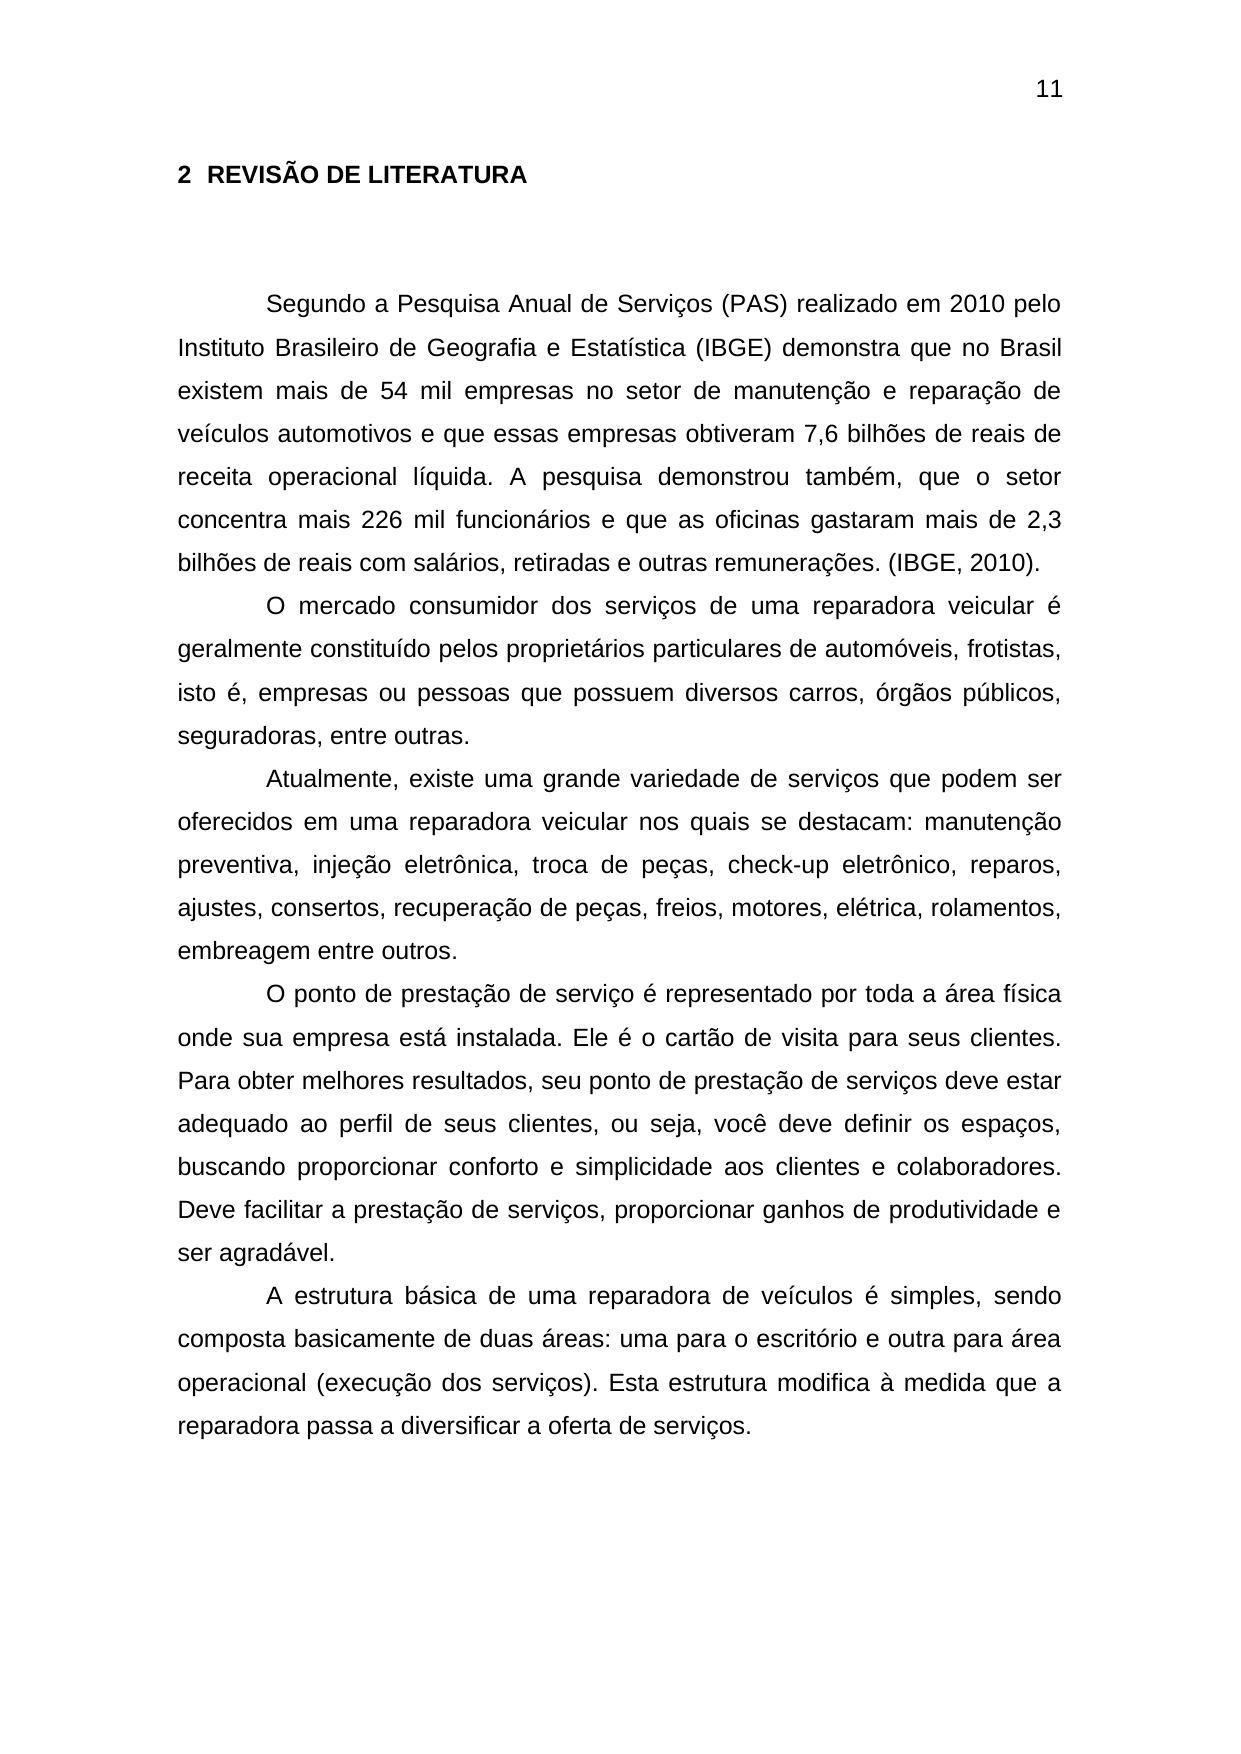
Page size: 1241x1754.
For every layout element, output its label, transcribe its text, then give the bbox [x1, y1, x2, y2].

text O mercado consumidor dos serviços de uma reparadora veicular é geralmente constituído pelos proprietários particulares de automóveis, frotistas, isto é, empresas ou pessoas que possuem diversos carros, órgãos públicos, seguradoras, entre outras. [177, 591, 1063, 749]
subtitle REVISÃO DE LITERATURA [177, 160, 1063, 189]
text O ponto de prestação de serviço é representado por toda a área física onde sua empresa está instalada. Ele é o cartão de visita para seus clientes. Para obter melhores resultados, seu ponto de prestação de serviços deve estar adequado ao perfil de seus clientes, ou seja, você deve definir os espaços, buscando proporcionar conforto e simplicidade aos clientes e colaboradores. Deve facilitar a prestação de serviços, proporcionar ganhos de produtividade e ser agradável. [177, 979, 1063, 1267]
text Atualmente, existe uma grande variedade de serviços que podem ser oferecidos em uma reparadora veicular nos quais se destacam: manutenção preventiva, injeção eletrônica, troca de peças, check-up eletrônico, reparos, ajustes, consertos, recuperação de peças, freios, motores, elétrica, rolamentos, embreagem entre outros. [177, 764, 1063, 965]
text Segundo a Pesquisa Anual de Serviços (PAS) realizado em 2010 pelo Instituto Brasileiro de Geografia e Estatística (IBGE) demonstra que no Brasil existem mais de 54 mil empresas no setor de manutenção e reparação de veículos automotivos e que essas empresas obtiveram 7,6 bilhões de reais de receita operacional líquida. A pesquisa demonstrou também, que o setor concentra mais 226 mil funcionários e que as oficinas gastaram mais de 2,3 bilhões de reais com salários, retiradas e outras remunerações. (IBGE, 2010). [177, 289, 1063, 577]
text A estrutura básica de uma reparadora de veículos é simples, sendo composta basicamente de duas áreas: uma para o escritório e outra para área operacional (execução dos serviços). Esta estrutura modifica à medida que a reparadora passa a diversificar a oferta de serviços. [177, 1281, 1063, 1439]
